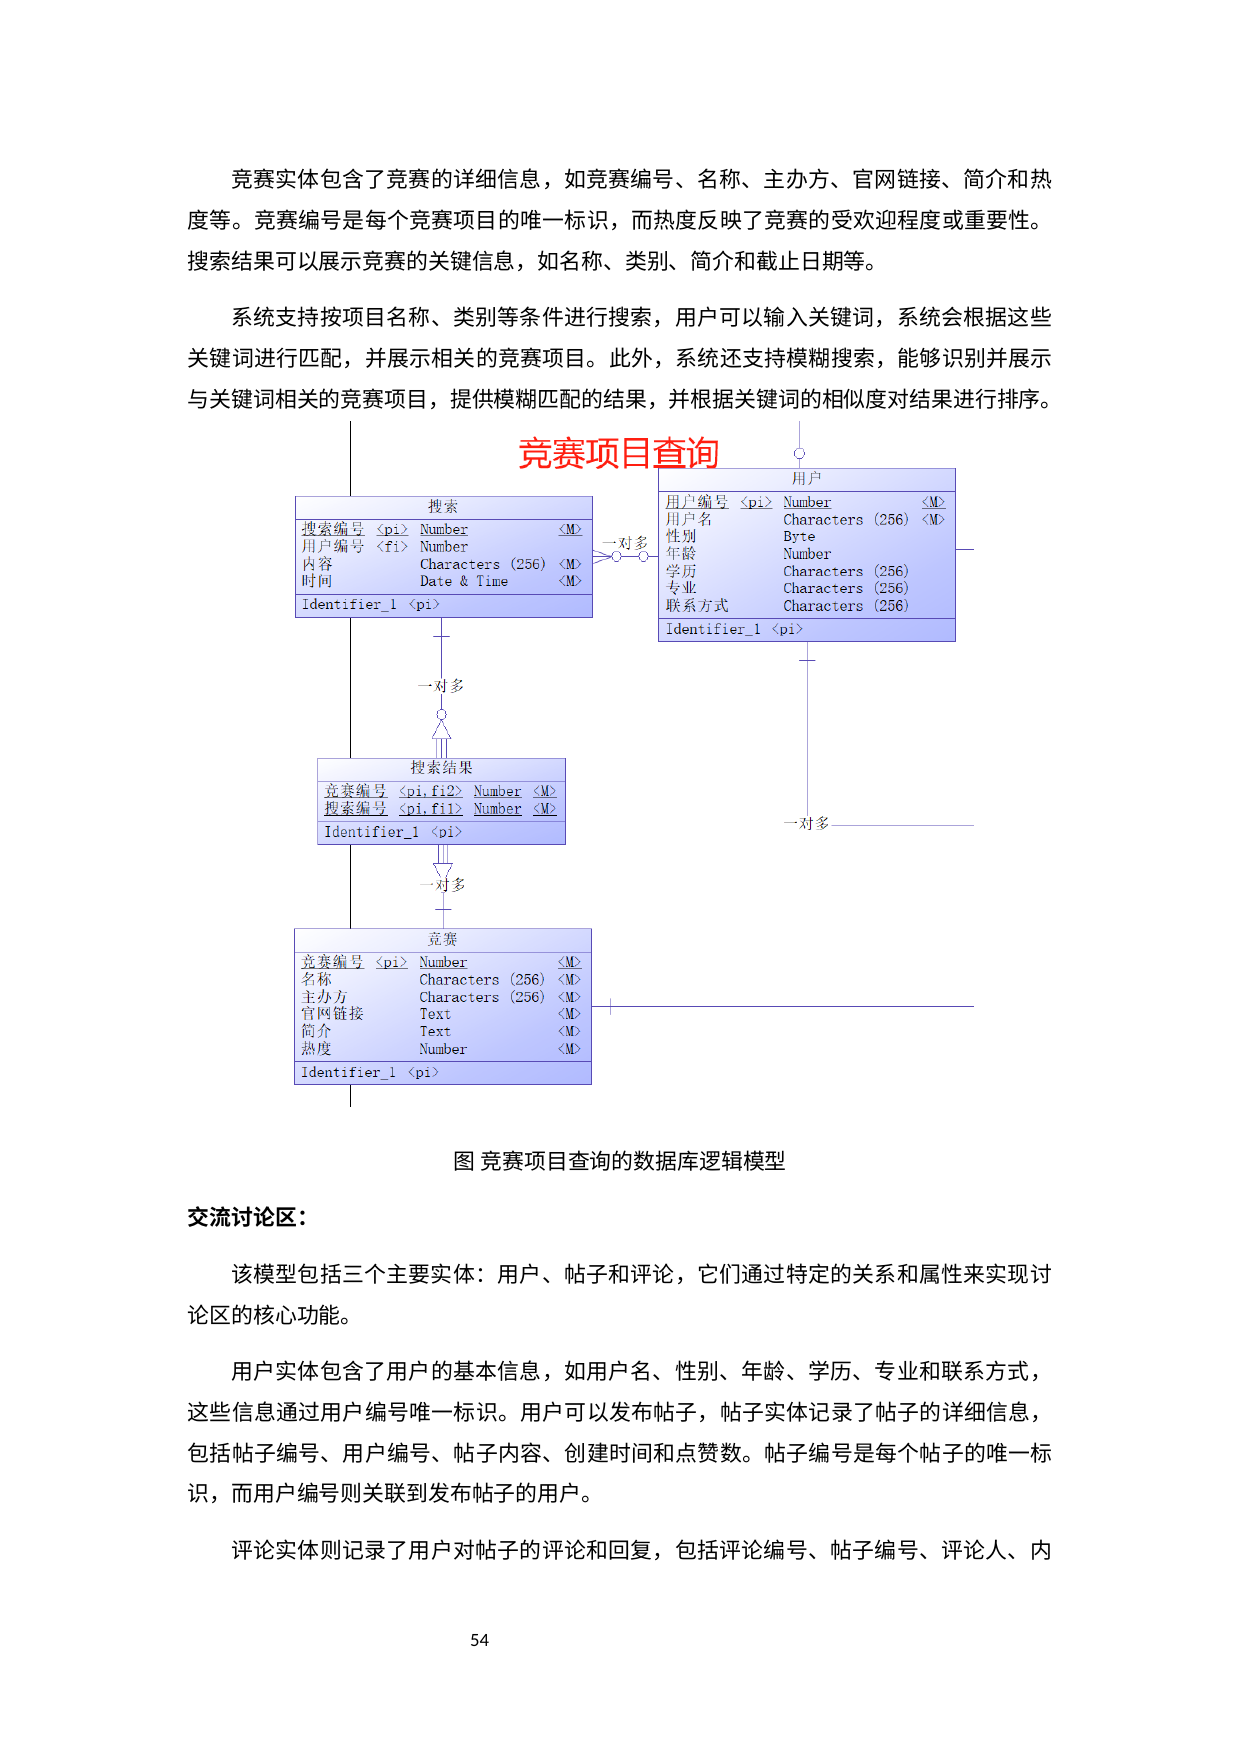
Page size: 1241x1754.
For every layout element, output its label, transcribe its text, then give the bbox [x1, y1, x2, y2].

text 图 竞赛项目查询的数据库逻辑模型 [187, 1143, 1053, 1176]
picture [266, 421, 974, 1107]
text 交流讨论区： [187, 1200, 1053, 1232]
text 用户实体包含了用户的基本信息，如用户名、性别、年龄、学历、专业和联系方式，这些信息通过用户编号唯一标识。用户可以发布帖子，帖子实体记录了帖子的详细信息，包括帖子编号、用户编号、帖子内容、创建时间和点赞数。帖子编号是每个帖子的唯一标识，而用户编号则关联到发布帖子的用户。 [187, 1354, 1053, 1508]
text 系统支持按项目名称、类别等条件进行搜索，用户可以输入关键词，系统会根据这些关键词进行匹配，并展示相关的竞赛项目。此外，系统还支持模糊搜索，能够识别并展示与关键词相关的竞赛项目，提供模糊匹配的结果，并根据关键词的相似度对结果进行排序。 [187, 300, 1053, 414]
text 该模型包括三个主要实体：用户、帖子和评论，它们通过特定的关系和属性来实现讨论区的核心功能。 [187, 1257, 1053, 1330]
text 竞赛实体包含了竞赛的详细信息，如竞赛编号、名称、主办方、官网链接、简介和热度等。竞赛编号是每个竞赛项目的唯一标识，而热度反映了竞赛的受欢迎程度或重要性。搜索结果可以展示竞赛的关键信息，如名称、类别、简介和截止日期等。 [187, 162, 1053, 276]
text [187, 1532, 1053, 1565]
